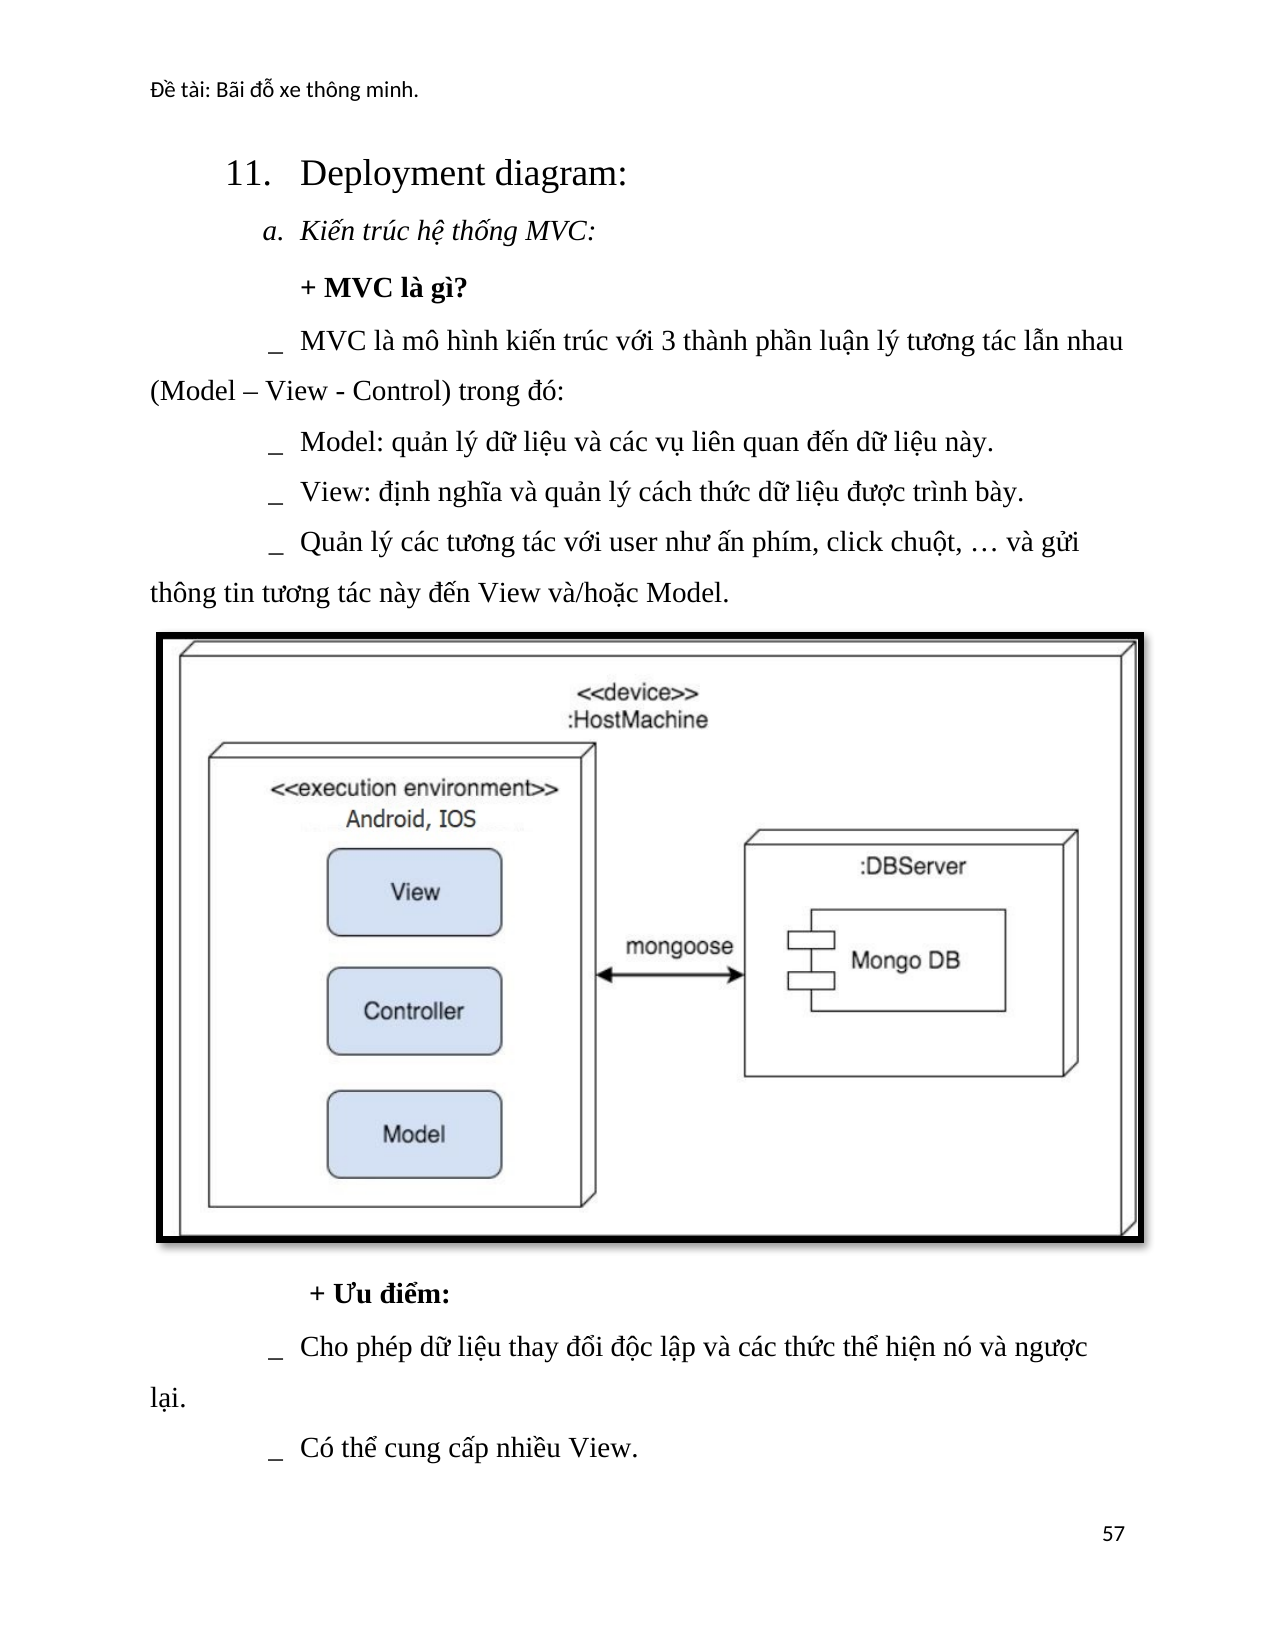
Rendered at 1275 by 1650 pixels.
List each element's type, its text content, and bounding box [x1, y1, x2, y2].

text + MVC là gì? [225, 270, 1125, 304]
list Kiến trúc hệ thống MVC: [262, 213, 1125, 247]
list Cho phép dữ liệu thay đổi độc lập và các thức thể hiện nó và ngược lại. [150, 1329, 1125, 1413]
list Model: quản lý dữ liệu và các vụ liên quan đến dữ liệu này. [150, 424, 1125, 457]
text Deployment diagram: [225, 150, 1125, 193]
list View: định nghĩa và quản lý cách thức dữ liệu được trình bày. [150, 474, 1125, 508]
picture [163, 638, 1138, 1236]
list Có thể cung cấp nhiều View. [150, 1430, 1125, 1464]
list MVC là mô hình kiến trúc với 3 thành phần luận lý tương tác lẫn nhau (Model – View - Control) trong đó: [150, 323, 1125, 407]
text + Ưu điểm: [309, 1277, 1125, 1310]
